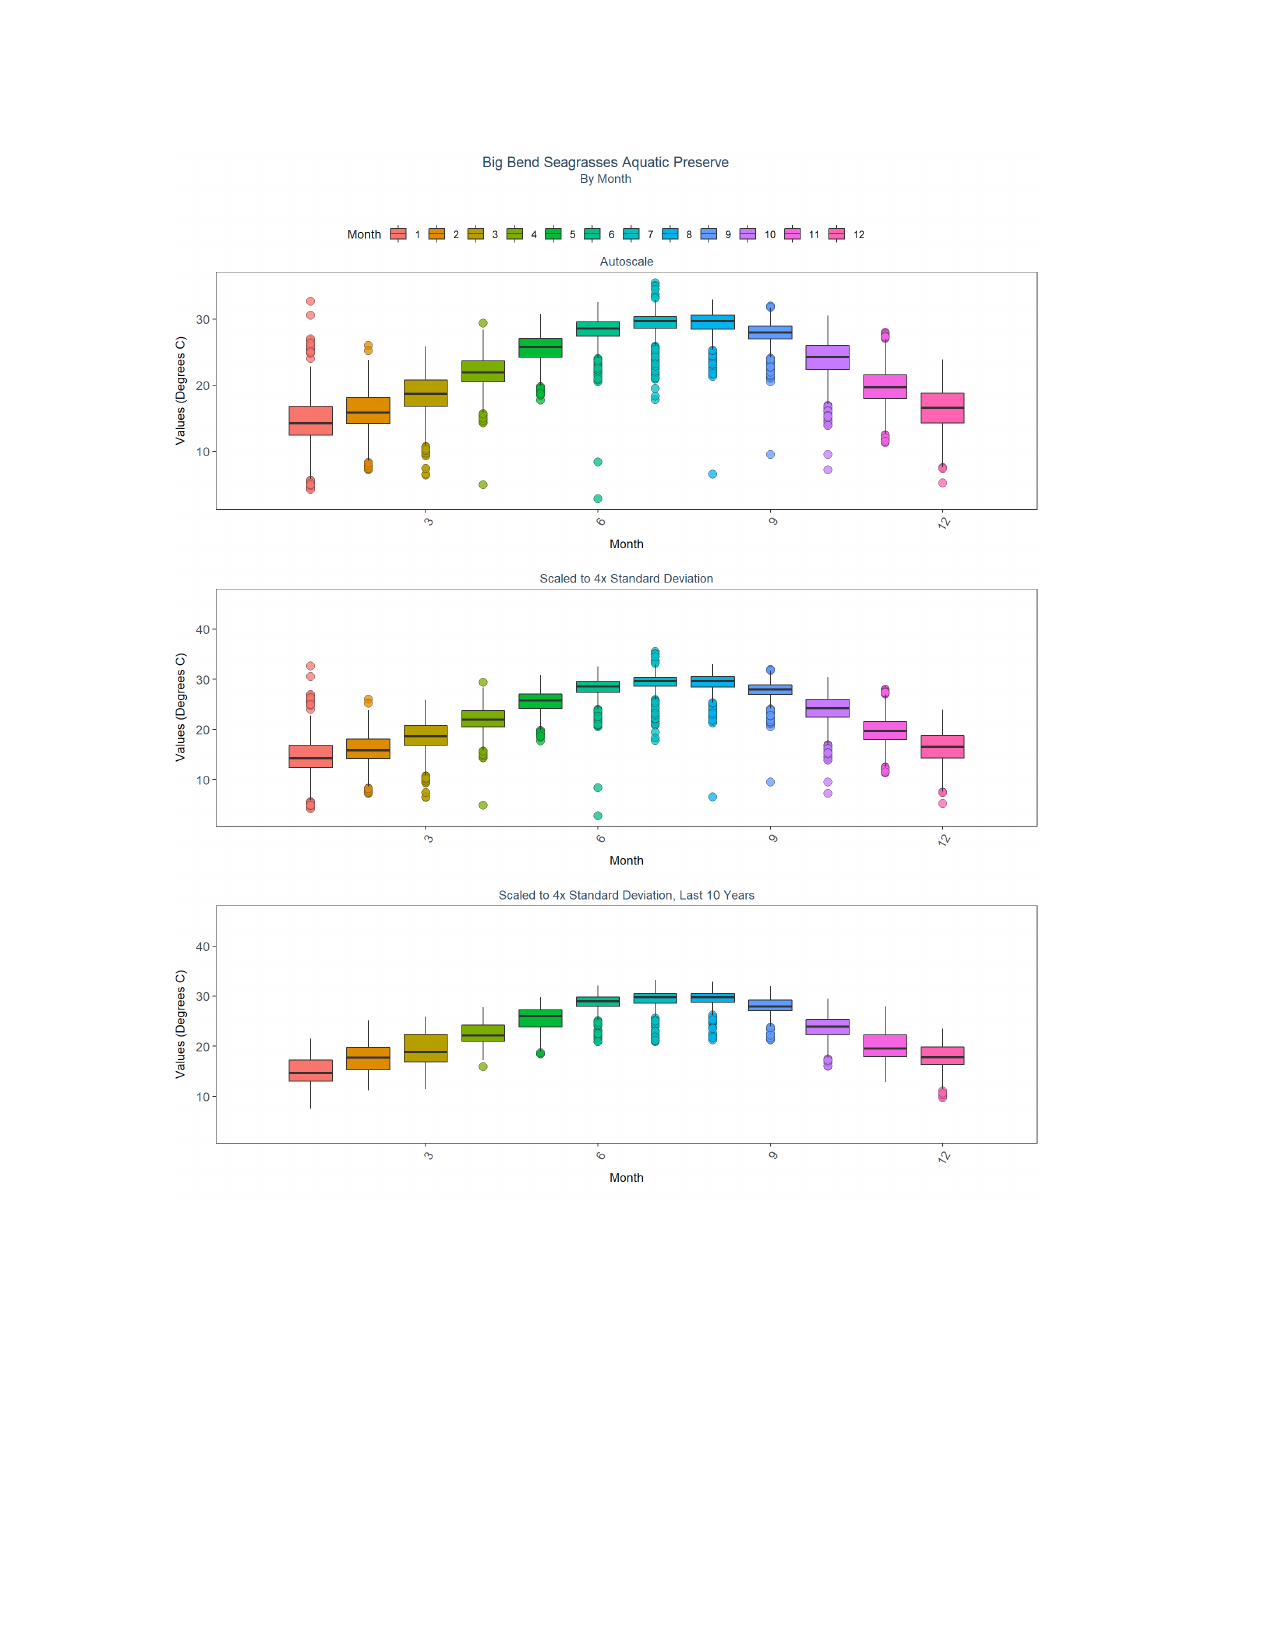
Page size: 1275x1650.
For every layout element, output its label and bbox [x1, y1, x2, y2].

picture [168, 150, 1044, 1200]
